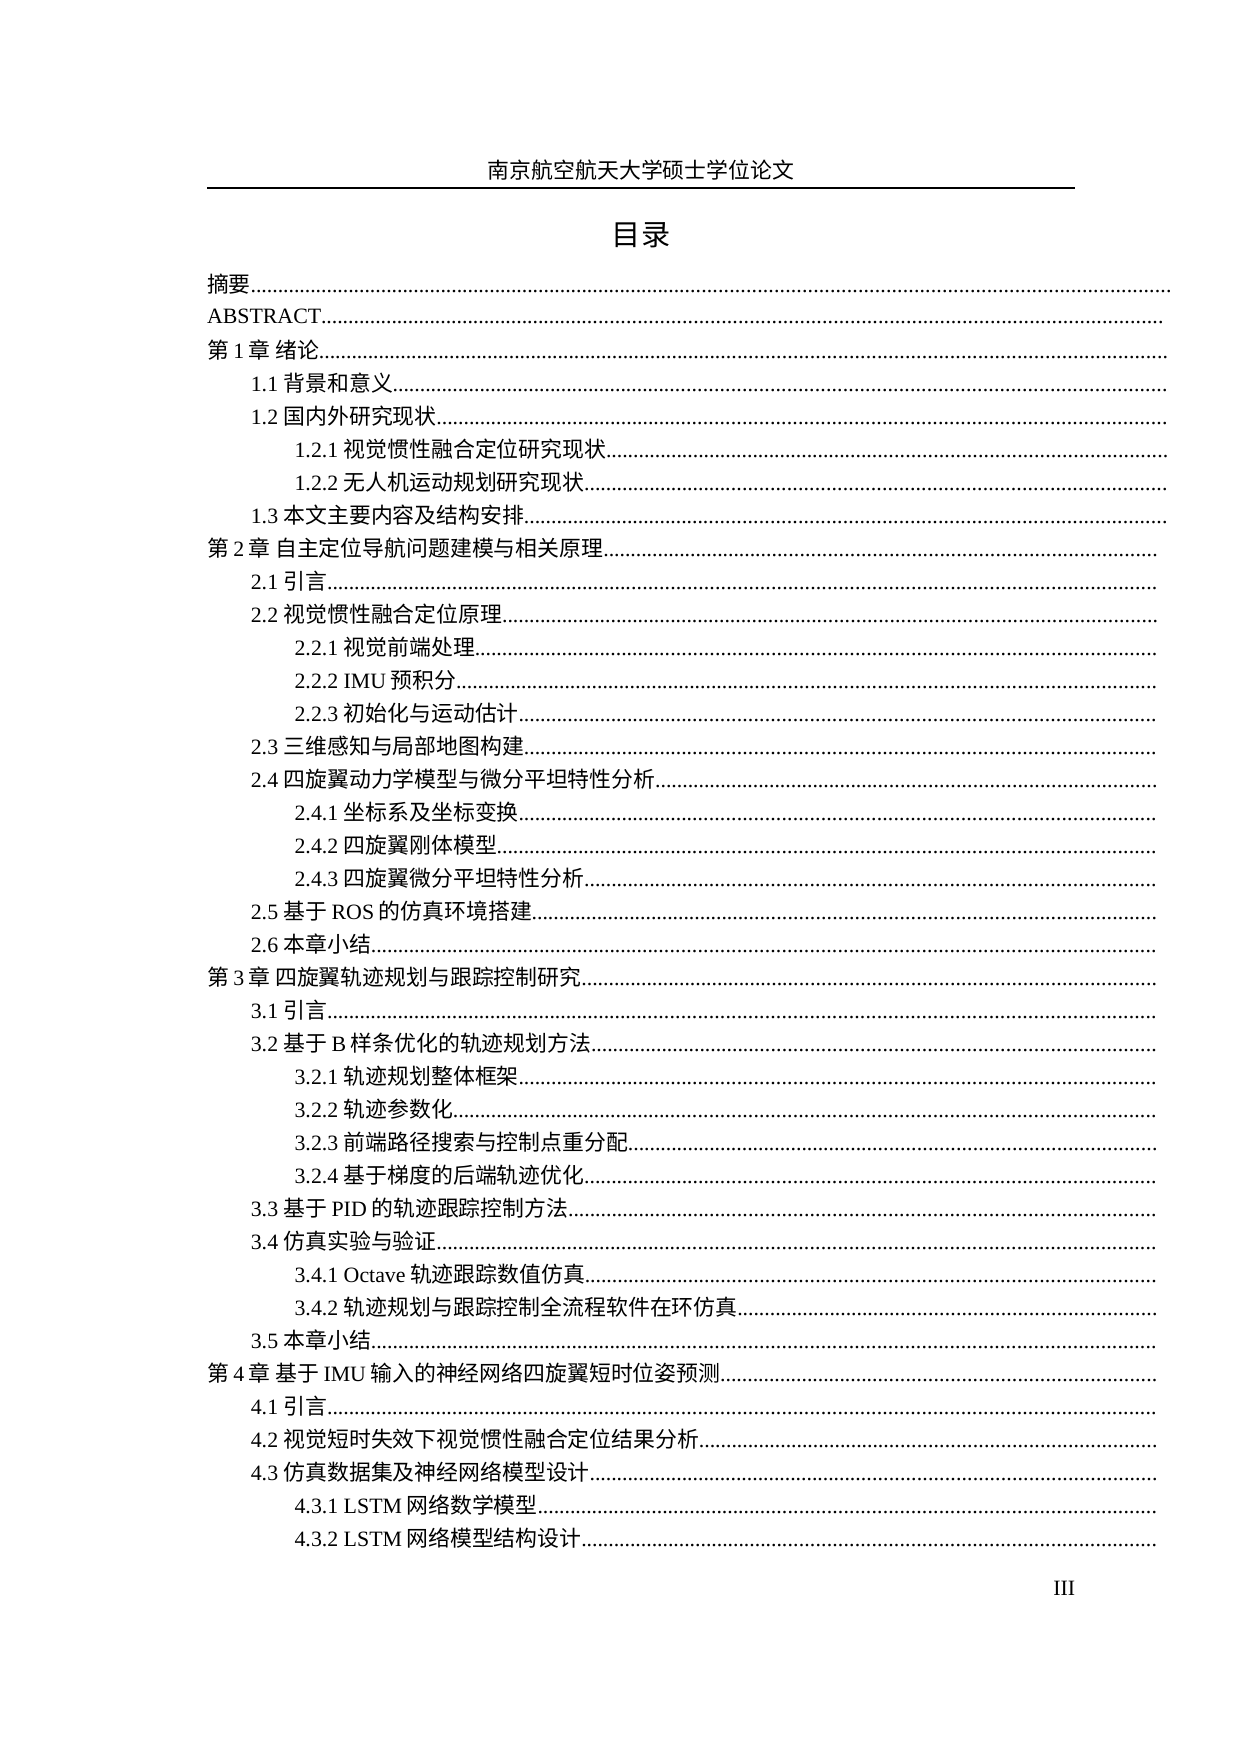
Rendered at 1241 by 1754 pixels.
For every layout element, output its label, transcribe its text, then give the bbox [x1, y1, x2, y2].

text 1.2.2 无人机运动规划研究现状 6 [294, 464, 1075, 497]
text 3.4.2 轨迹规划与跟踪控制全流程软件在环仿真 33 [294, 1290, 1075, 1323]
text 4.1 引言 39 [251, 1389, 1075, 1422]
text 2.1 引言 11 [251, 563, 1075, 596]
text 2.4.3 四旋翼微分平坦特性分析 19 [294, 860, 1075, 893]
text 第3章 四旋翼轨迹规划与跟踪控制研究 23 [207, 959, 1075, 992]
text 4.3.1 LSTM网络数学模型 40 [294, 1488, 1075, 1521]
text 3.5 本章小结 38 [251, 1323, 1075, 1356]
text 摘要 I [207, 266, 1075, 299]
text 4.2 视觉短时失效下视觉惯性融合定位结果分析 39 [251, 1422, 1075, 1455]
text 3.4 仿真实验与验证 31 [251, 1224, 1075, 1257]
text 3.1 引言 23 [251, 992, 1075, 1026]
text 2.4 四旋翼动力学模型与微分平坦特性分析 17 [251, 761, 1075, 794]
text 第1章 绪论 1 [207, 332, 1075, 365]
text 1.2 国内外研究现状 2 [251, 398, 1075, 431]
text 1.2.1 视觉惯性融合定位研究现状 2 [294, 431, 1075, 464]
text 2.2 视觉惯性融合定位原理 11 [251, 596, 1075, 629]
text 2.4.2 四旋翼刚体模型 18 [294, 827, 1075, 860]
text 1.3 本文主要内容及结构安排 8 [251, 497, 1075, 530]
text 3.2 基于B样条优化的轨迹规划方法 23 [251, 1026, 1075, 1058]
text 1.1 背景和意义 1 [251, 365, 1075, 398]
text 3.2.2 轨迹参数化 24 [294, 1092, 1075, 1124]
text 3.2.4 基于梯度的后端轨迹优化 27 [294, 1158, 1075, 1191]
text 3.2.3 前端路径搜索与控制点重分配 25 [294, 1124, 1075, 1158]
text ABSTRACT II [207, 299, 1075, 332]
text 2.2.3 初始化与运动估计 13 [294, 695, 1075, 728]
text 3.3 基于PID的轨迹跟踪控制方法 29 [251, 1191, 1075, 1224]
text 第4章 基于IMU输入的神经网络四旋翼短时位姿预测 39 [207, 1356, 1075, 1389]
text 3.2.1 轨迹规划整体框架 23 [294, 1058, 1075, 1092]
text 第2章 自主定位导航问题建模与相关原理 11 [207, 530, 1075, 563]
text 2.4.1 坐标系及坐标变换 17 [294, 794, 1075, 827]
text 目录 [207, 200, 1075, 266]
text 2.2.1 视觉前端处理 11 [294, 629, 1075, 662]
text 4.3 仿真数据集及神经网络模型设计 40 [251, 1455, 1075, 1488]
text 2.5 基于ROS的仿真环境搭建 21 [251, 893, 1075, 926]
text 2.2.2 IMU预积分 12 [294, 662, 1075, 695]
text 3.4.1 Octave轨迹跟踪数值仿真 31 [294, 1257, 1075, 1290]
text 2.3 三维感知与局部地图构建 14 [251, 728, 1075, 761]
text 4.3.2 LSTM网络模型结构设计 41 [294, 1521, 1075, 1554]
text 2.6 本章小结 22 [251, 926, 1075, 959]
